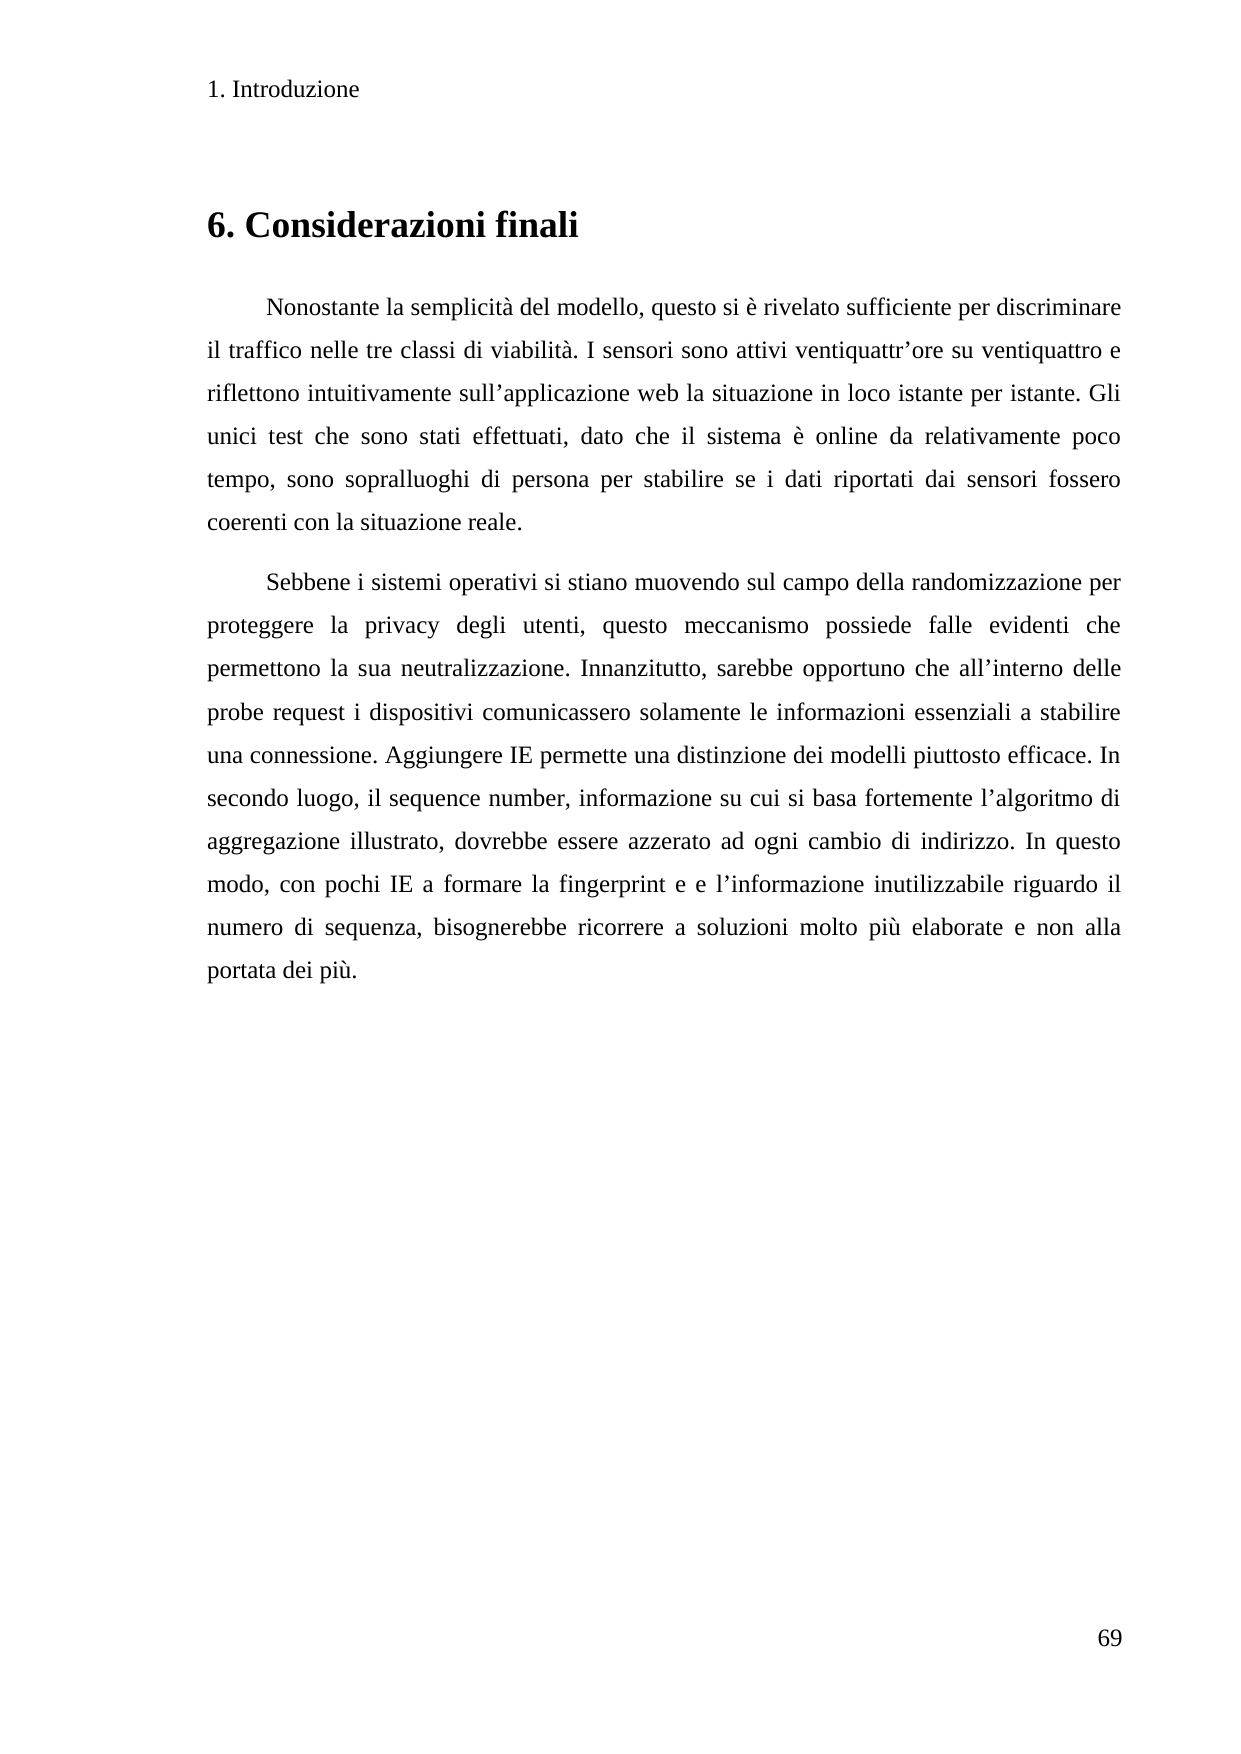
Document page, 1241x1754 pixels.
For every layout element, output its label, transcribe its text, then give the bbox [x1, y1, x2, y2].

list Considerazioni finali [207, 202, 1122, 245]
text Sebbene i sistemi operativi si stiano muovendo sul campo della randomizzazione per proteggere la privacy degli utenti, questo meccanismo possiede falle evidenti che permettono la sua neutralizzazione. Innanzitutto, sarebbe opportuno che all’interno delle probe request i dispositivi comunicassero solamente le informazioni essenziali a stabilire una connessione. Aggiungere IE permette una distinzione dei modelli piuttosto efficace. In secondo luogo, il sequence number, informazione su cui si basa fortemente l’algoritmo di aggregazione illustrato, dovrebbe essere azzerato ad ogni cambio di indirizzo. In questo modo, con pochi IE a formare la fingerprint e e l’informazione inutilizzabile riguardo il numero di sequenza, bisognerebbe ricorrere a soluzioni molto più elaborate e non alla portata dei più. [207, 567, 1122, 984]
text Nonostante la semplicità del modello, questo si è rivelato sufficiente per discriminare il traffico nelle tre classi di viabilità. I sensori sono attivi ventiquattr’ore su ventiquattro e riflettono intuitivamente sull’applicazione web la situazione in loco istante per istante. Gli unici test che sono stati effettuati, dato che il sistema è online da relativamente poco tempo, sono sopralluoghi di persona per stabilire se i dati riportati dai sensori fossero coerenti con la situazione reale. [207, 292, 1122, 536]
